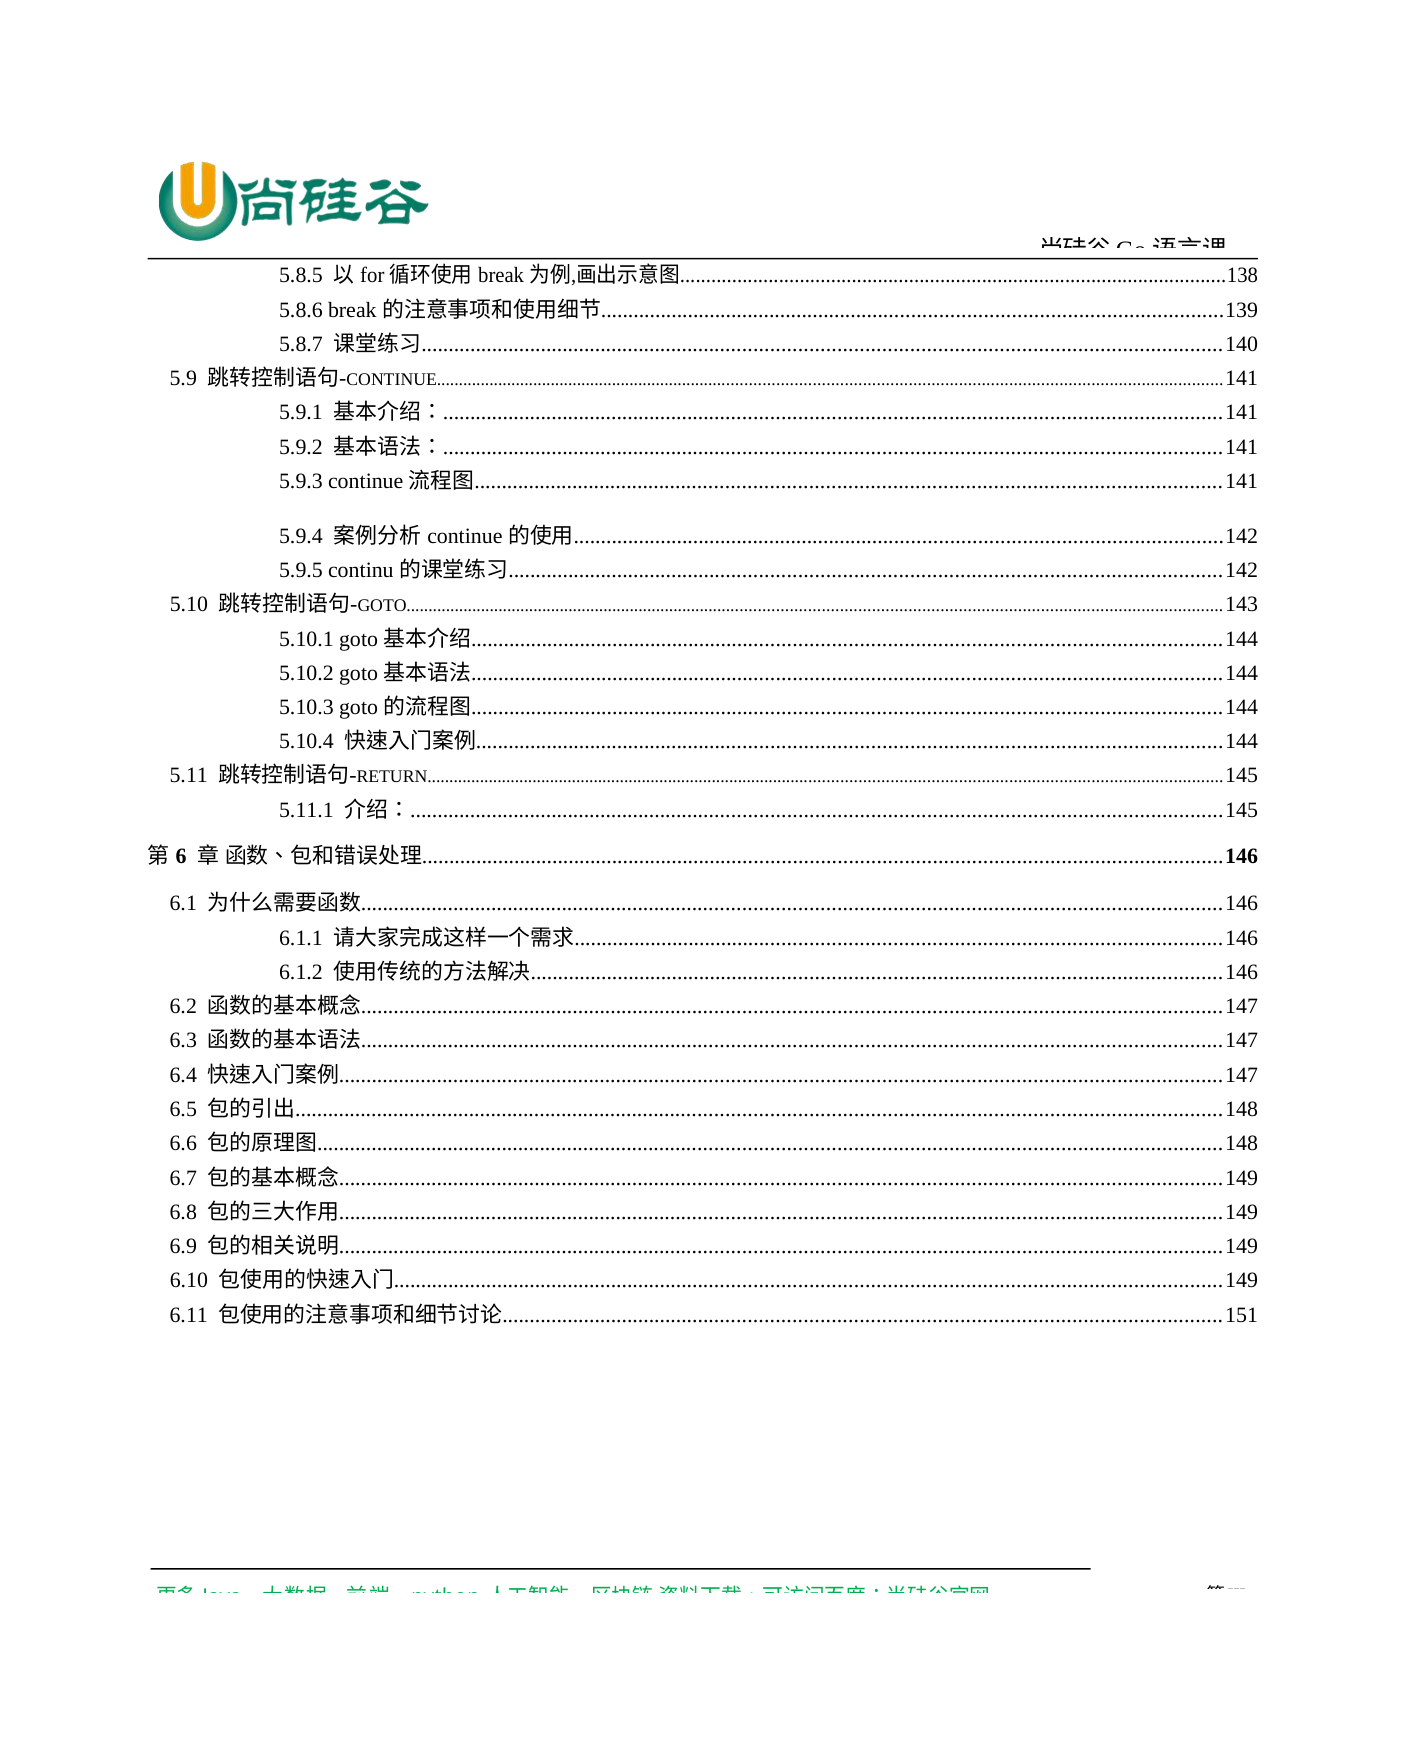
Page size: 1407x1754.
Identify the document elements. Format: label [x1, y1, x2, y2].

picture [158, 161, 429, 241]
